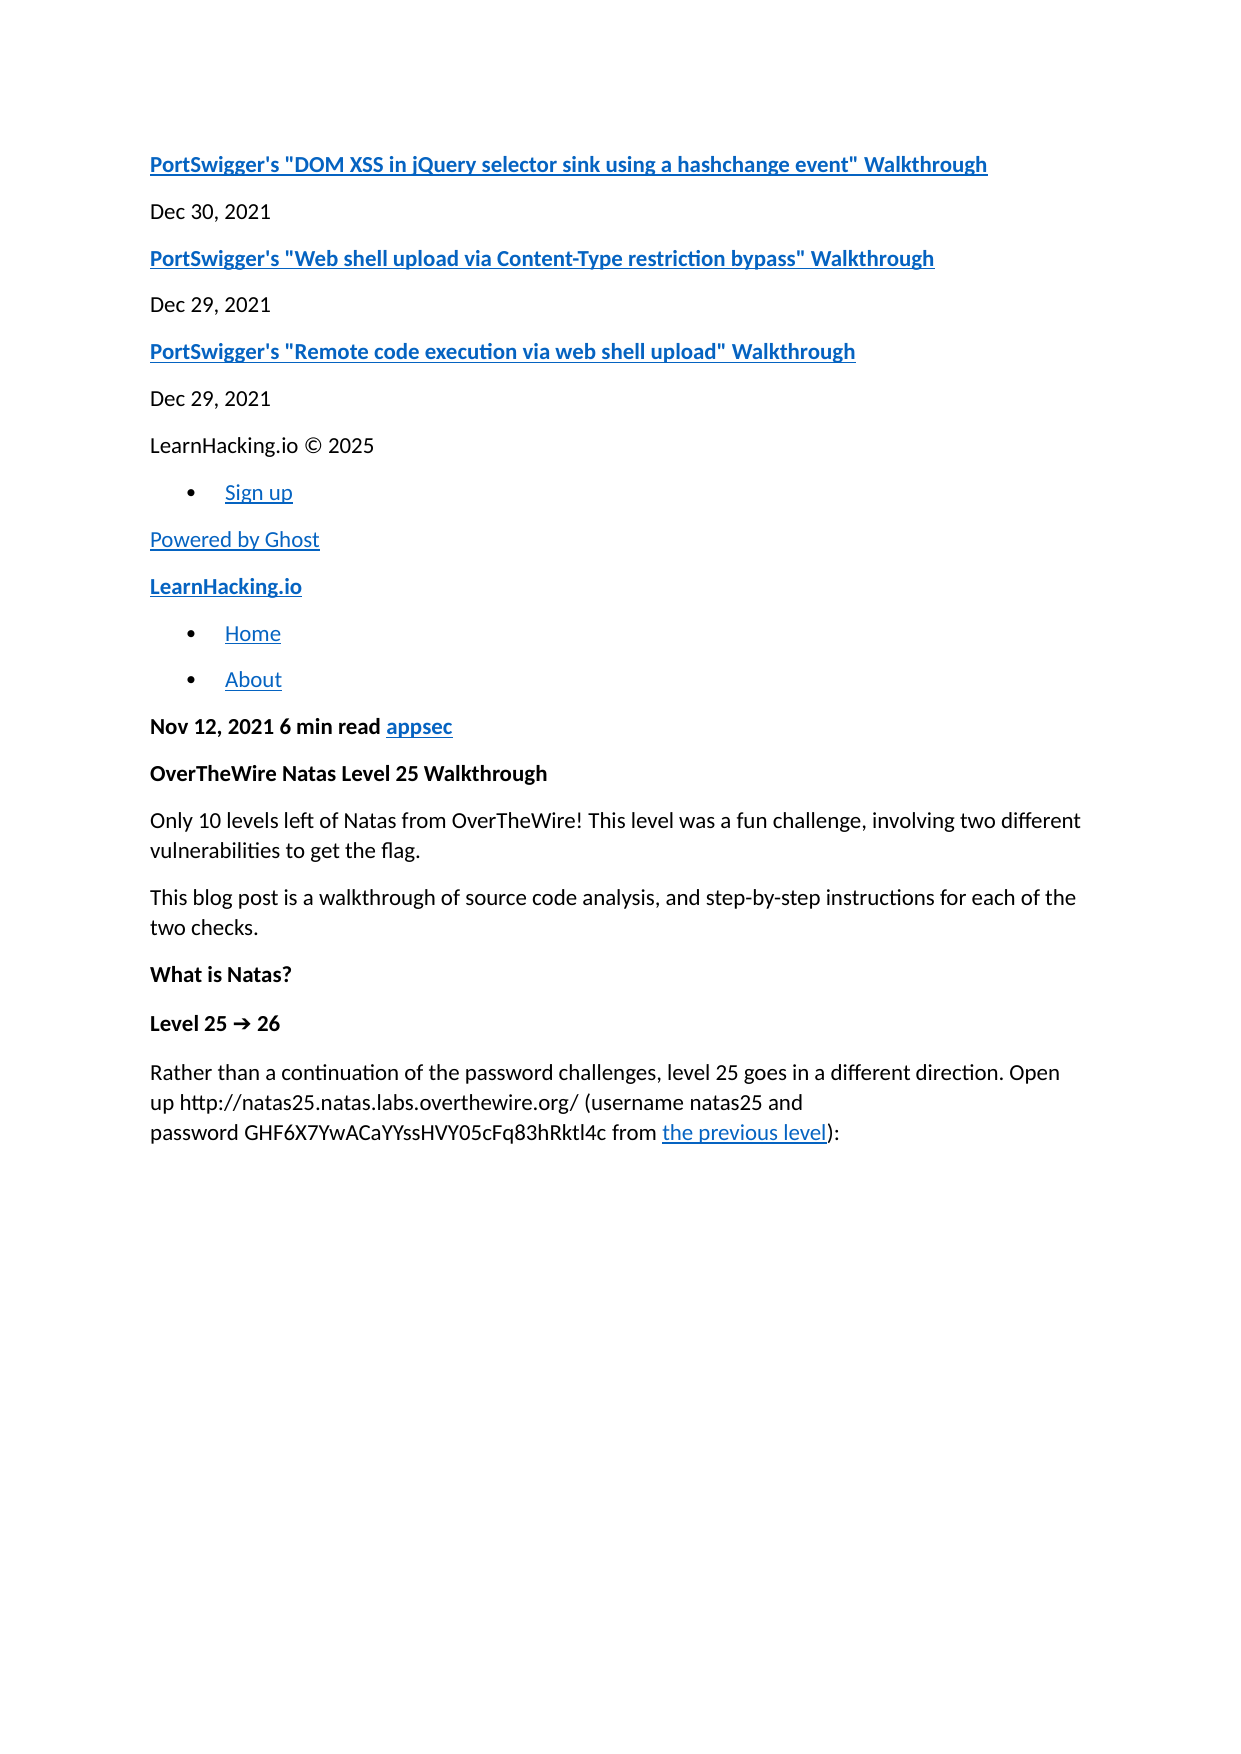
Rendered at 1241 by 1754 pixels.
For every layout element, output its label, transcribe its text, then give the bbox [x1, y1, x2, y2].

text LearnHacking.io [150, 572, 1090, 600]
text Only 10 levels left of Natas from OverTheWire! This level was a fun challenge, involving two different vulnerabilities to get the flag. [150, 806, 1090, 864]
text PortSwigger's "Web shell upload via Content-Type restriction bypass" Walkthrough [150, 244, 1090, 272]
text This blog post is a walkthrough of source code analysis, and step-by-step instructions for each of the two checks. [150, 883, 1090, 942]
list About [187, 666, 1090, 694]
text Rather than a continuation of the password challenges, level 25 goes in a different direction. Open up http://natas25.natas.labs.overthewire.org/ (username natas25 and password GHF6X7YwACaYYssHVY05cFq83hRktl4c from the previous level): [150, 1058, 1090, 1146]
text Nov 12, 2021 6 min read appsec [150, 712, 1090, 741]
text LearnHacking.io © 2025 [150, 431, 1090, 459]
text PortSwigger's "DOM XSS in jQuery selector sink using a hashchange event" Walkthrough [150, 150, 1090, 178]
list Sign up [187, 478, 1090, 506]
text Dec 29, 2021 [150, 384, 1090, 412]
text Dec 30, 2021 [150, 197, 1090, 225]
text What is Natas? [150, 960, 1090, 988]
text OverTheWire Natas Level 25 Walkthrough [150, 759, 1090, 787]
list Home [187, 619, 1090, 647]
text Level 25 ➔ 26 [150, 1007, 1090, 1038]
text Powered by Ghost [150, 525, 1090, 553]
text Dec 29, 2021 [150, 291, 1090, 319]
text PortSwigger's "Remote code execution via web shell upload" Walkthrough [150, 337, 1090, 366]
